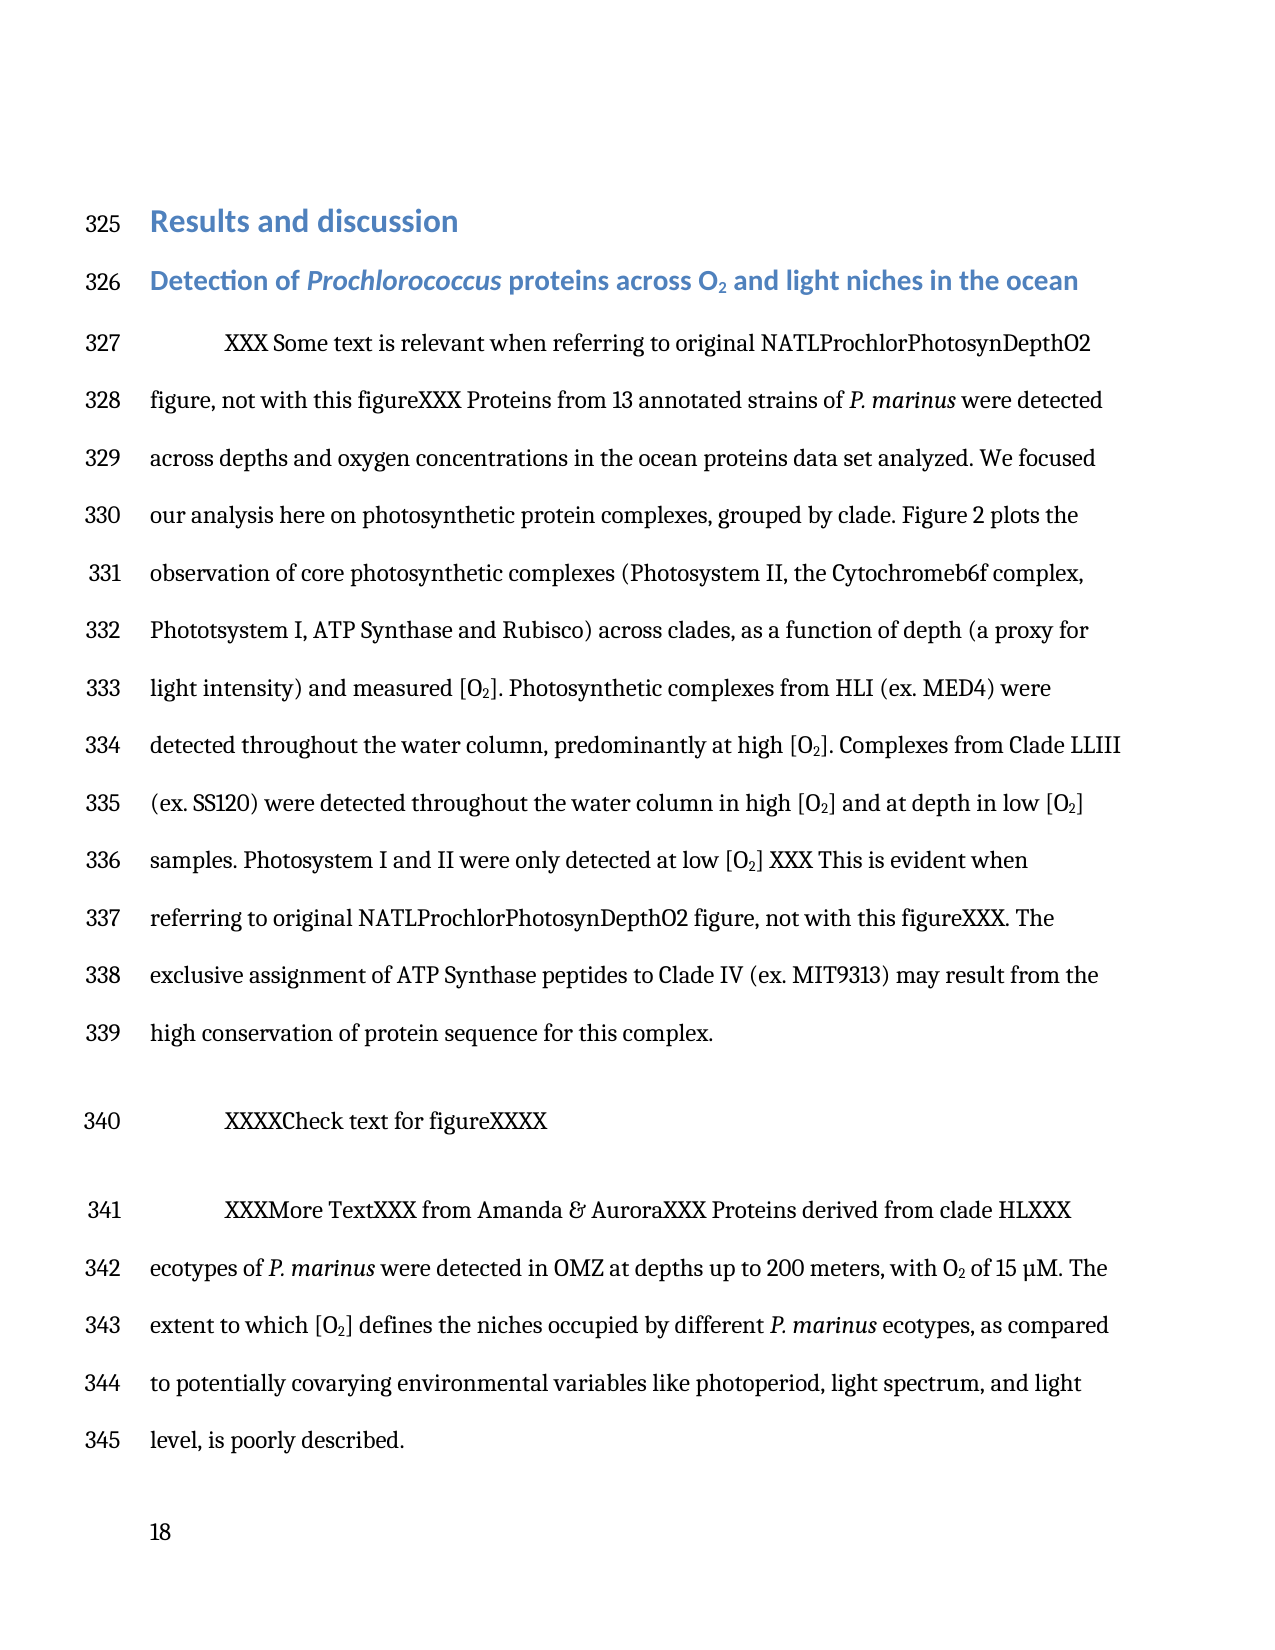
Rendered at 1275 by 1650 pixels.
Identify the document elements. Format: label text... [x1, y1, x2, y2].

subtitle Detection of Prochlorococcus proteins across O2 and light niches in the ocean [150, 262, 1125, 297]
text XXXMore TextXXX from Amanda & AuroraXXX Proteins derived from clade HLXXX ecotypes of P. marinus were detected in OMZ at depths up to 200 meters, with O2 of 15 µM. The extent to which [O2] defines the niches occupied by different P. marinus ecotypes, as compared to potentially covarying environmental variables like photoperiod, light spectrum, and light level, is poorly described. [150, 1196, 1125, 1455]
text XXXXCheck text for figureXXXX [150, 1107, 1125, 1136]
text XXX Some text is relevant when referring to original NATLProchlorPhotosynDepthO2 figure, not with this figureXXX Proteins from 13 annotated strains of P. marinus were detected across depths and oxygen concentrations in the ocean proteins data set analyzed. We focused our analysis here on photosynthetic protein complexes, grouped by clade. Figure 2 plots the observation of core photosynthetic complexes (Photosystem II, the Cytochromeb6f complex, Phototsystem I, ATP Synthase and Rubisco) across clades, as a function of depth (a proxy for light intensity) and measured [O2]. Photosynthetic complexes from HLI (ex. MED4) were detected throughout the water column, predominantly at high [O2]. Complexes from Clade LLIII (ex. SS120) were detected throughout the water column in high [O2] and at depth in low [O2] samples. Photosystem I and II were only detected at low [O2] XXX This is evident when referring to original NATLProchlorPhotosynDepthO2 figure, not with this figureXXX. The exclusive assignment of ATP Synthase peptides to Clade IV (ex. MIT9313) may result from the high conservation of protein sequence for this complex. [150, 328, 1125, 1047]
subtitle Results and discussion [150, 200, 1125, 241]
